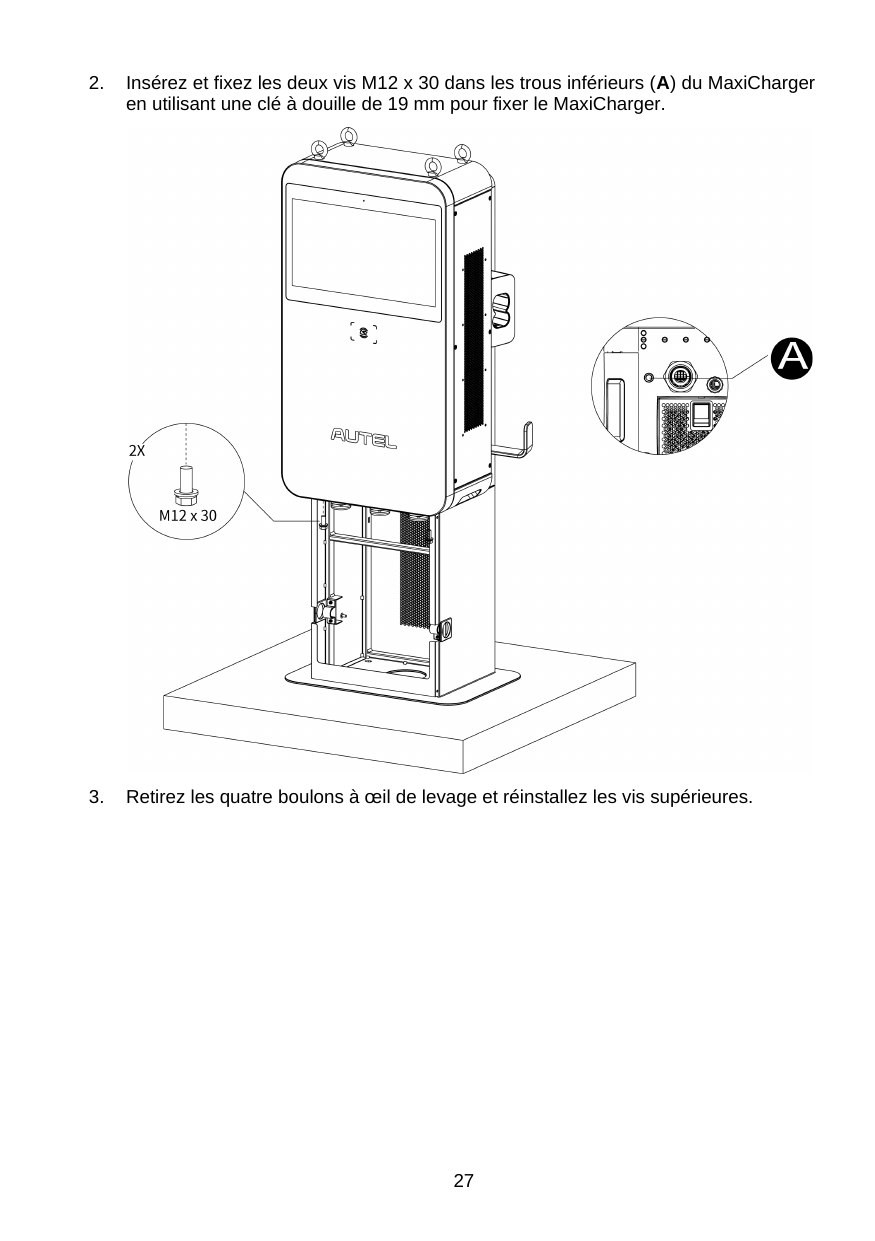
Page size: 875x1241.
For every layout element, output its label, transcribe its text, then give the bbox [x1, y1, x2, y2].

picture [128, 127, 813, 774]
list Retirez les quatre boulons à œil de levage et réinstallez les vis supérieures. [89, 786, 815, 807]
list Insérez et fixez les deux vis M12 x 30 dans les trous inférieurs (A) du MaxiCharger en utilisant une clé à douille de 19 mm pour fixer le MaxiCharger. [89, 72, 815, 115]
